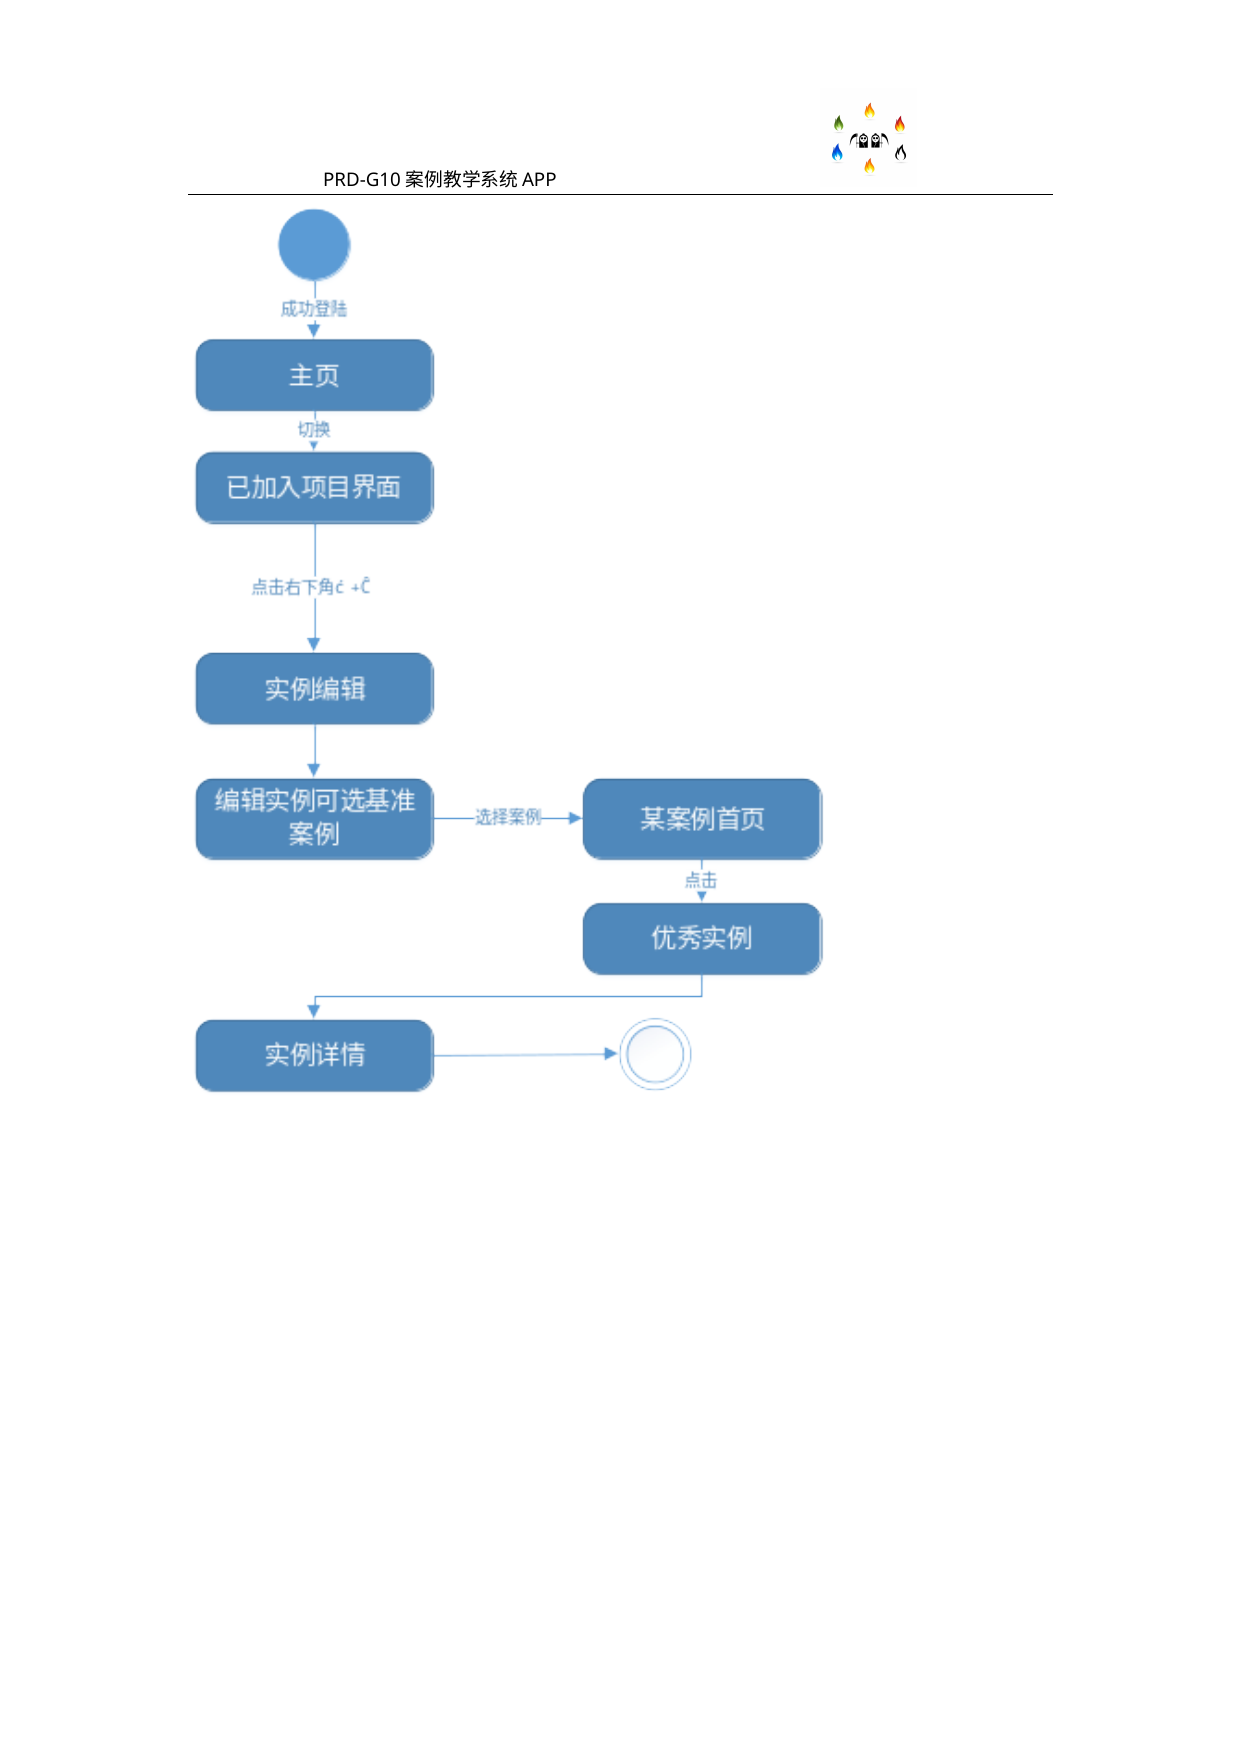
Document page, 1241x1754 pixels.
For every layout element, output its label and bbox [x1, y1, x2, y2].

picture [820, 88, 918, 187]
